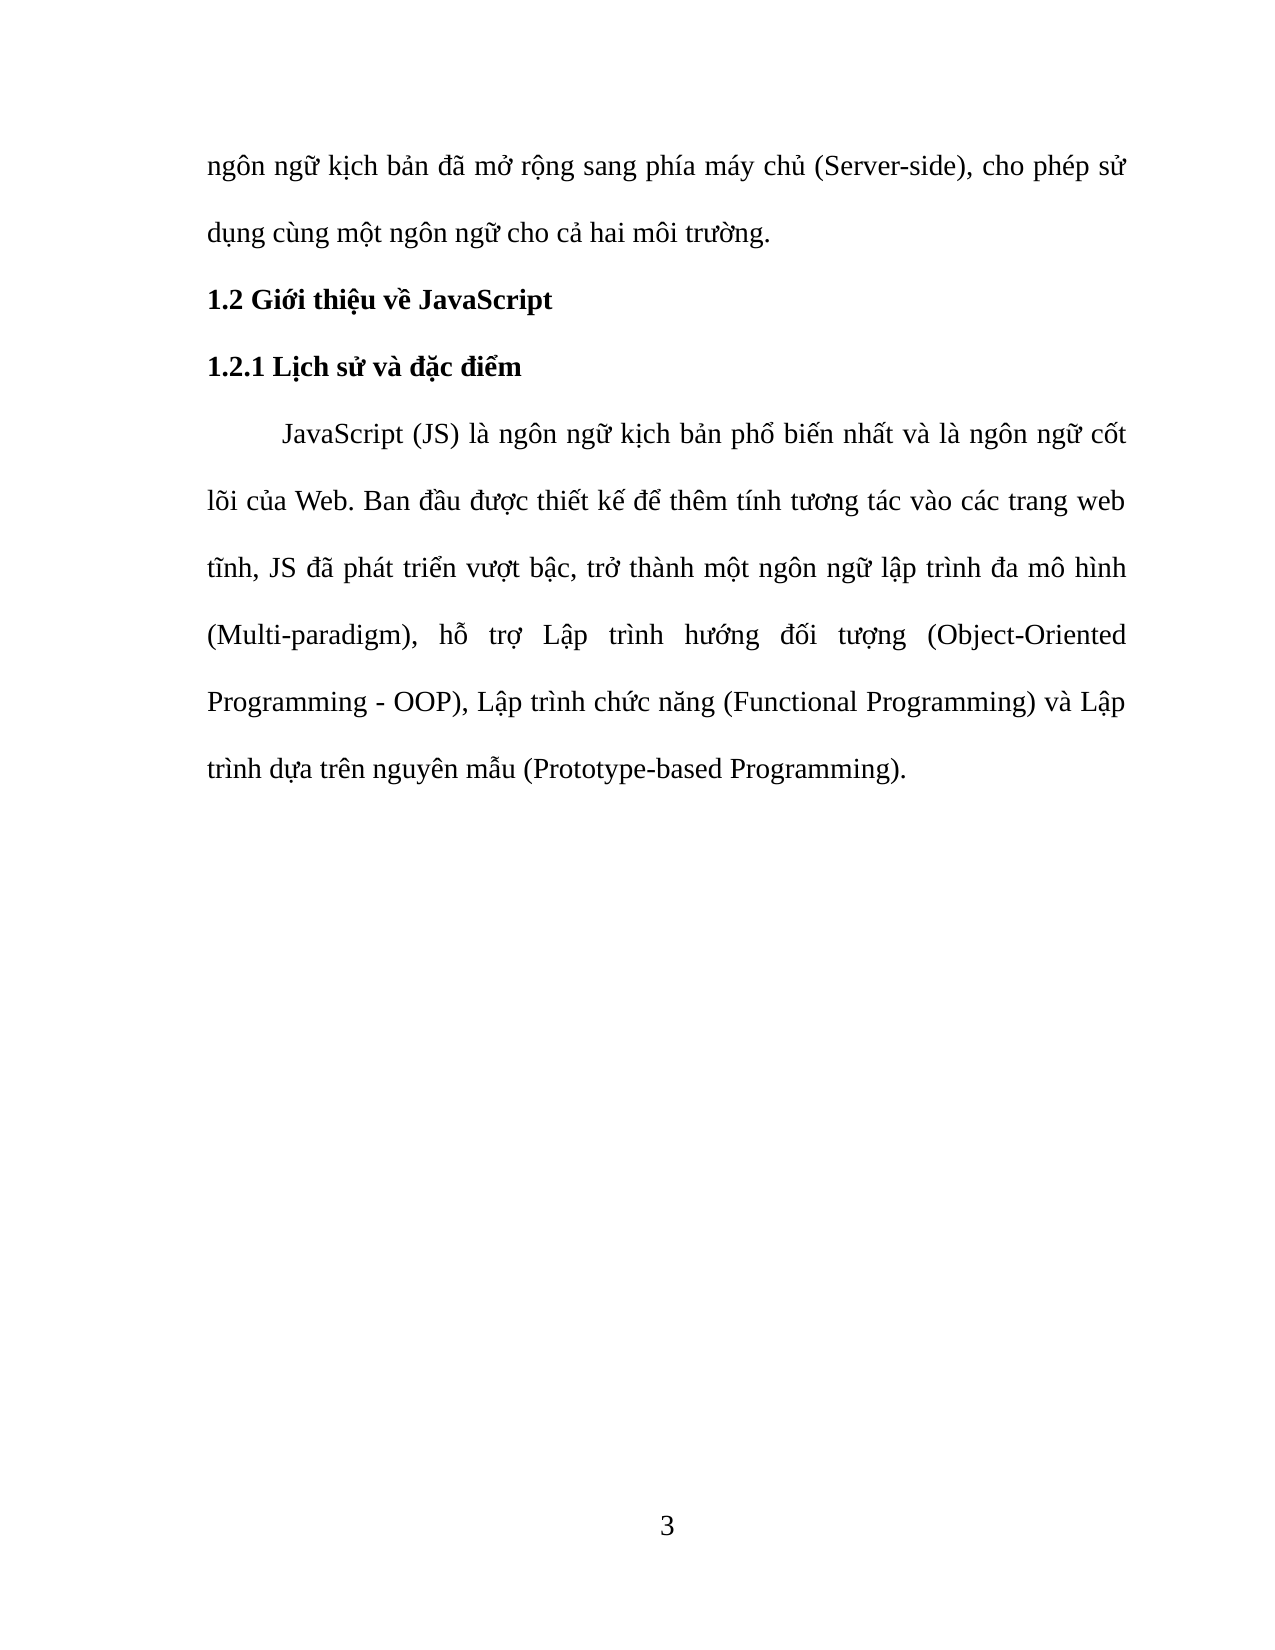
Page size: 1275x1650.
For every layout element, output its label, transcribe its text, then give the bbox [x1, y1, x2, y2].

subtitle 1.2.1 Lịch sử và đặc điểm [207, 349, 1127, 382]
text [207, 148, 1127, 248]
subtitle 1.2 Giới thiệu về JavaScript [207, 282, 1127, 315]
text JavaScript (JS) là ngôn ngữ kịch bản phổ biến nhất và là ngôn ngữ cốt lõi của Web. Ban đầu được thiết kế để thêm tính tương tác vào các trang web tĩnh, JS đã phát triển vượt bậc, trở thành một ngôn ngữ lập trình đa mô hình (Multi-paradigm), hỗ trợ Lập trình hướng đối tượng (Object-Oriented Programming - OOP), Lập trình chức năng (Functional Programming) và Lập trình dựa trên nguyên mẫu (Prototype-based Programming). [207, 416, 1127, 785]
